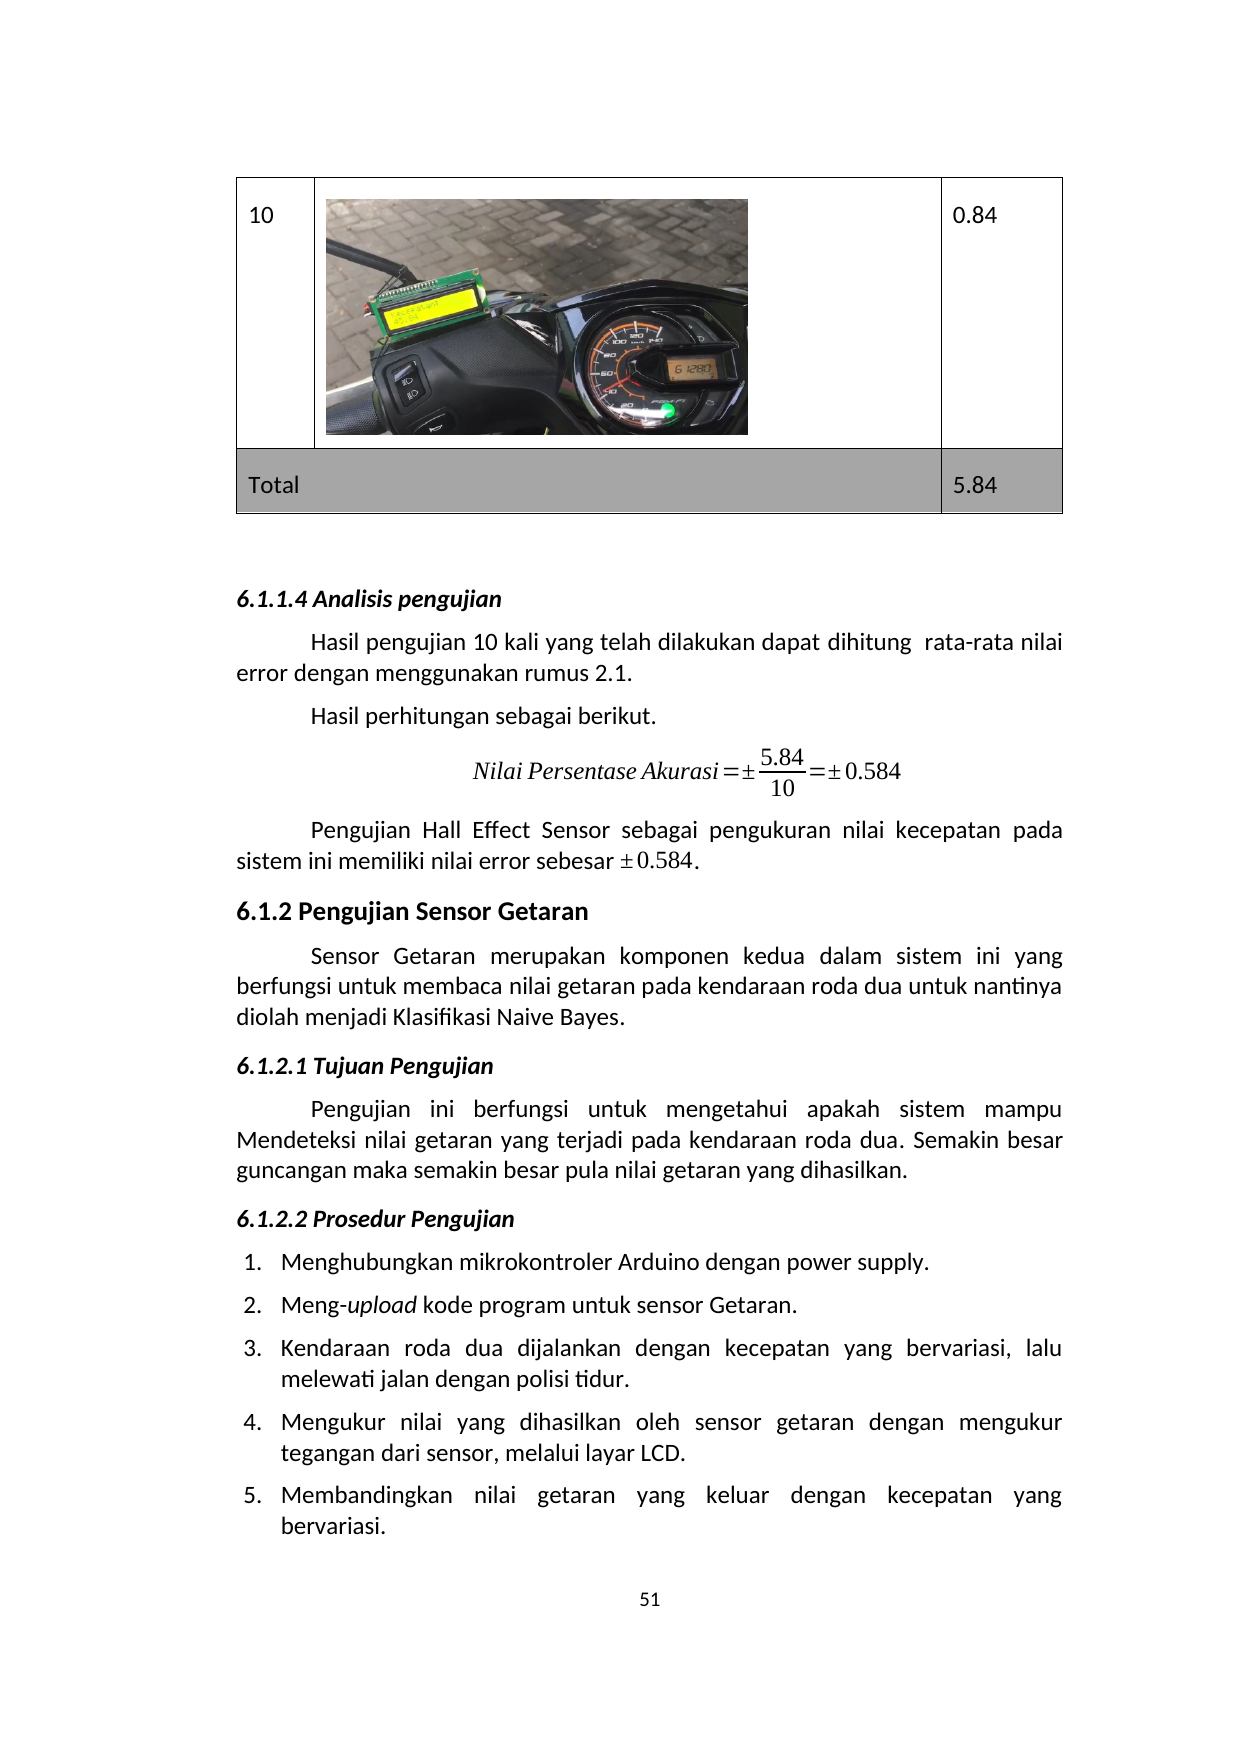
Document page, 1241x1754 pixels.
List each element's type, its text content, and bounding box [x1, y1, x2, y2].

text Pengujian ini berfungsi untuk mengetahui apakah sistem mampu Mendeteksi nilai getaran yang terjadi pada kendaraan roda dua. Semakin besar guncangan maka semakin besar pula nilai getaran yang dihasilkan. [236, 1093, 1063, 1185]
list Mengukur nilai yang dihasilkan oleh sensor getaran dengan mengukur tegangan dari sensor, melalui layar LCD. [243, 1406, 1063, 1467]
subtitle Pengujian Sensor Getaran [236, 894, 1063, 927]
list Kendaraan roda dua dijalankan dengan kecepatan yang bervariasi, lalu melewati jalan dengan polisi tidur. [243, 1333, 1063, 1394]
text Hasil pengujian 10 kali yang telah dilakukan dapat dihitung rata-rata nilai error dengan menggunakan rumus 2.1. [236, 627, 1063, 688]
subtitle Prosedur Pengujian [236, 1203, 1063, 1234]
text Hasil perhitungan sebagai berikut. [236, 700, 1063, 731]
picture [326, 199, 748, 435]
table_cell [315, 178, 941, 447]
subtitle Analisis pengujian [236, 583, 1063, 614]
table_cell 5.84 [942, 449, 1062, 512]
table_cell 0.84 [942, 178, 1062, 447]
table_cell Total [237, 449, 941, 512]
list Menghubungkan mikrokontroler Arduino dengan power supply. [243, 1247, 1063, 1277]
text Sensor Getaran merupakan komponen kedua dalam sistem ini yang berfungsi untuk membaca nilai getaran pada kendaraan roda dua untuk nantinya diolah menjadi Klasifikasi Naive Bayes. [236, 940, 1063, 1031]
table_cell 10 [237, 178, 314, 447]
list Meng-upload kode program untuk sensor Getaran. [243, 1289, 1063, 1320]
subtitle Tujuan Pengujian [236, 1050, 1063, 1081]
text Pengujian Hall Effect Sensor sebagai pengukuran nilai kecepatan pada sistem ini memiliki nilai error sebesar . [236, 814, 1063, 876]
list Membandingkan nilai getaran yang keluar dengan kecepatan yang bervariasi. [243, 1480, 1063, 1541]
